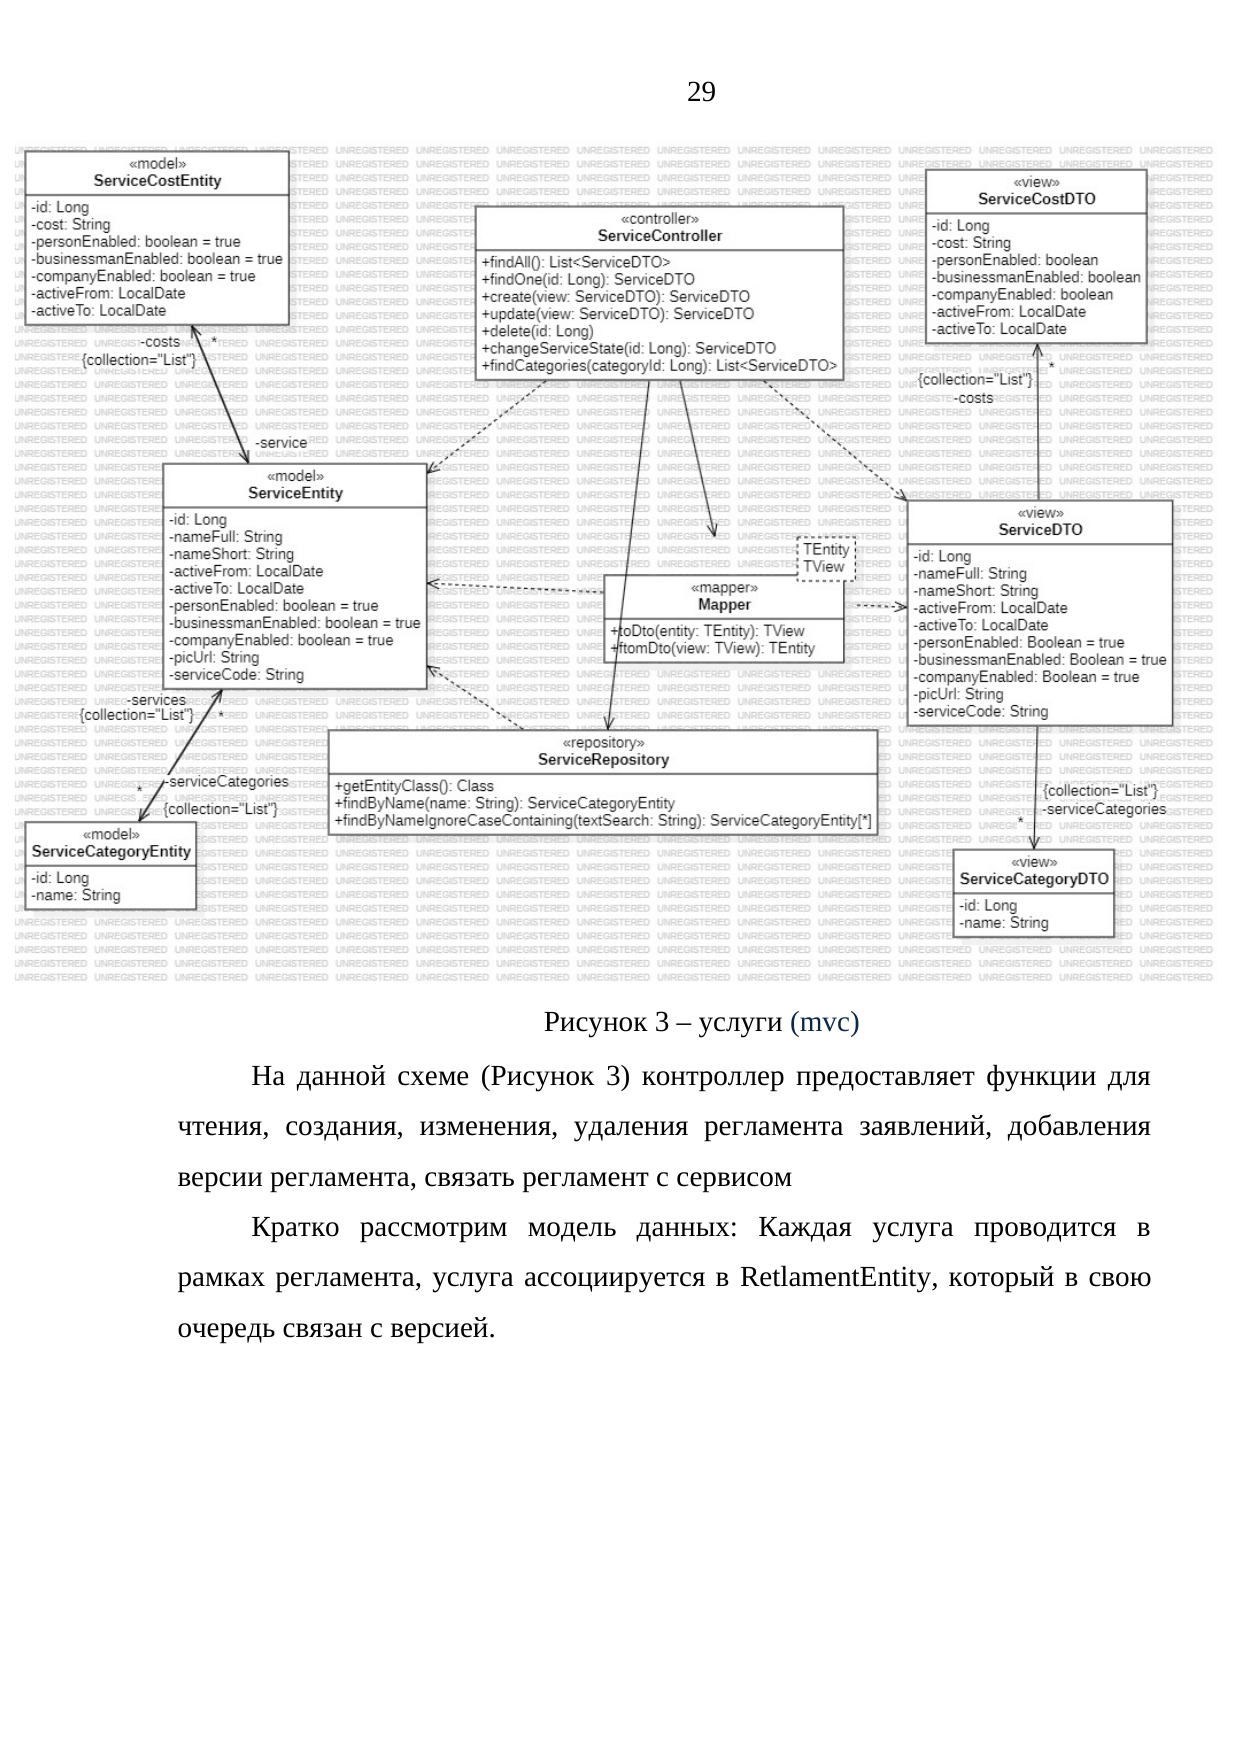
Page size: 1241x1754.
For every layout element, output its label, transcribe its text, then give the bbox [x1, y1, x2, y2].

text На данной схеме (Рисунок 3) контроллер предоставляет функции для чтения, создания, изменения, удаления регламента заявлений, добавления версии регламента, связать регламент с сервисом [177, 1058, 1152, 1192]
text Кратко рассмотрим модель данных: Каждая услуга проводится в рамках регламента, услуга ассоциируется в RetlamentEntity, который в свою очередь связан с версией. [177, 1209, 1152, 1343]
picture [14, 140, 1219, 983]
text Рисунок 3 – услуги (mvc) [177, 1004, 1152, 1037]
